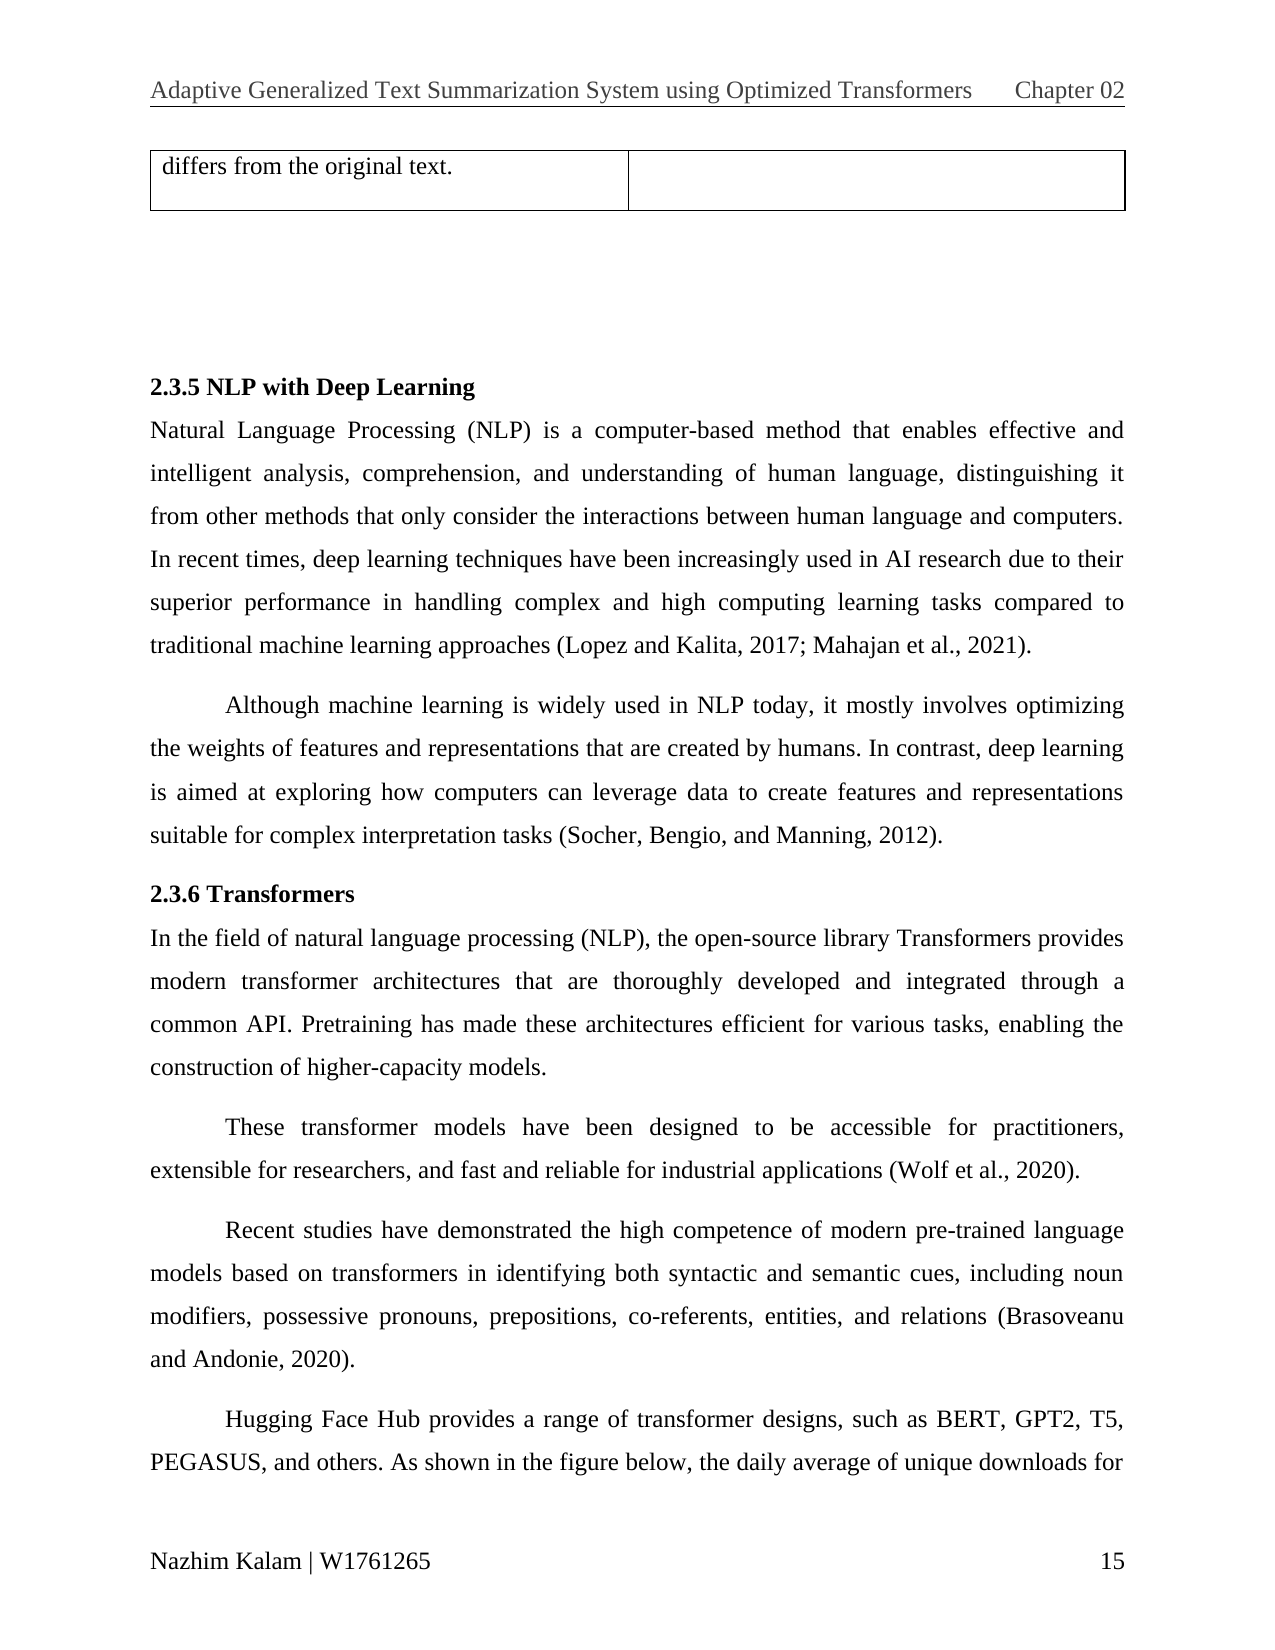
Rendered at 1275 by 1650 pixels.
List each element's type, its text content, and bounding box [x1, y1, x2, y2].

text Recent studies have demonstrated the high competence of modern pre-trained language models based on transformers in identifying both syntactic and semantic cues, including noun modifiers, possessive pronouns, prepositions, co-referents, entities, and relations (Brasoveanu and Andonie, 2020). [150, 1215, 1125, 1373]
text 2.3.6 Transformers [150, 879, 1125, 908]
text Natural Language Processing (NLP) is a computer-based method that enables effective and intelligent analysis, comprehension, and understanding of human language, distinguishing it from other methods that only consider the interactions between human language and computers. In recent times, deep learning techniques have been increasingly used in AI research due to their superior performance in handling complex and high computing learning tasks compared to traditional machine learning approaches (Lopez and Kalita, 2017; Mahajan et al., 2021). [150, 415, 1125, 659]
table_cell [629, 151, 1124, 209]
text Although machine learning is widely used in NLP today, it mostly involves optimizing the weights of features and representations that are created by humans. In contrast, deep learning is aimed at exploring how computers can leverage data to create features and representations suitable for complex interpretation tasks (Socher, Bengio, and Manning, 2012). [150, 690, 1125, 848]
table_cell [151, 151, 628, 209]
text These transformer models have been designed to be accessible for practitioners, extensible for researchers, and fast and reliable for industrial applications (Wolf et al., 2020). [150, 1112, 1125, 1184]
text 2.3.5 NLP with Deep Learning [150, 372, 1125, 401]
text In the field of natural language processing (NLP), the open-source library Transformers provides modern transformer architectures that are thoroughly developed and integrated through a common API. Pretraining has made these architectures efficient for various tasks, enabling the construction of higher-capacity models. [150, 923, 1125, 1081]
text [150, 1404, 1125, 1476]
